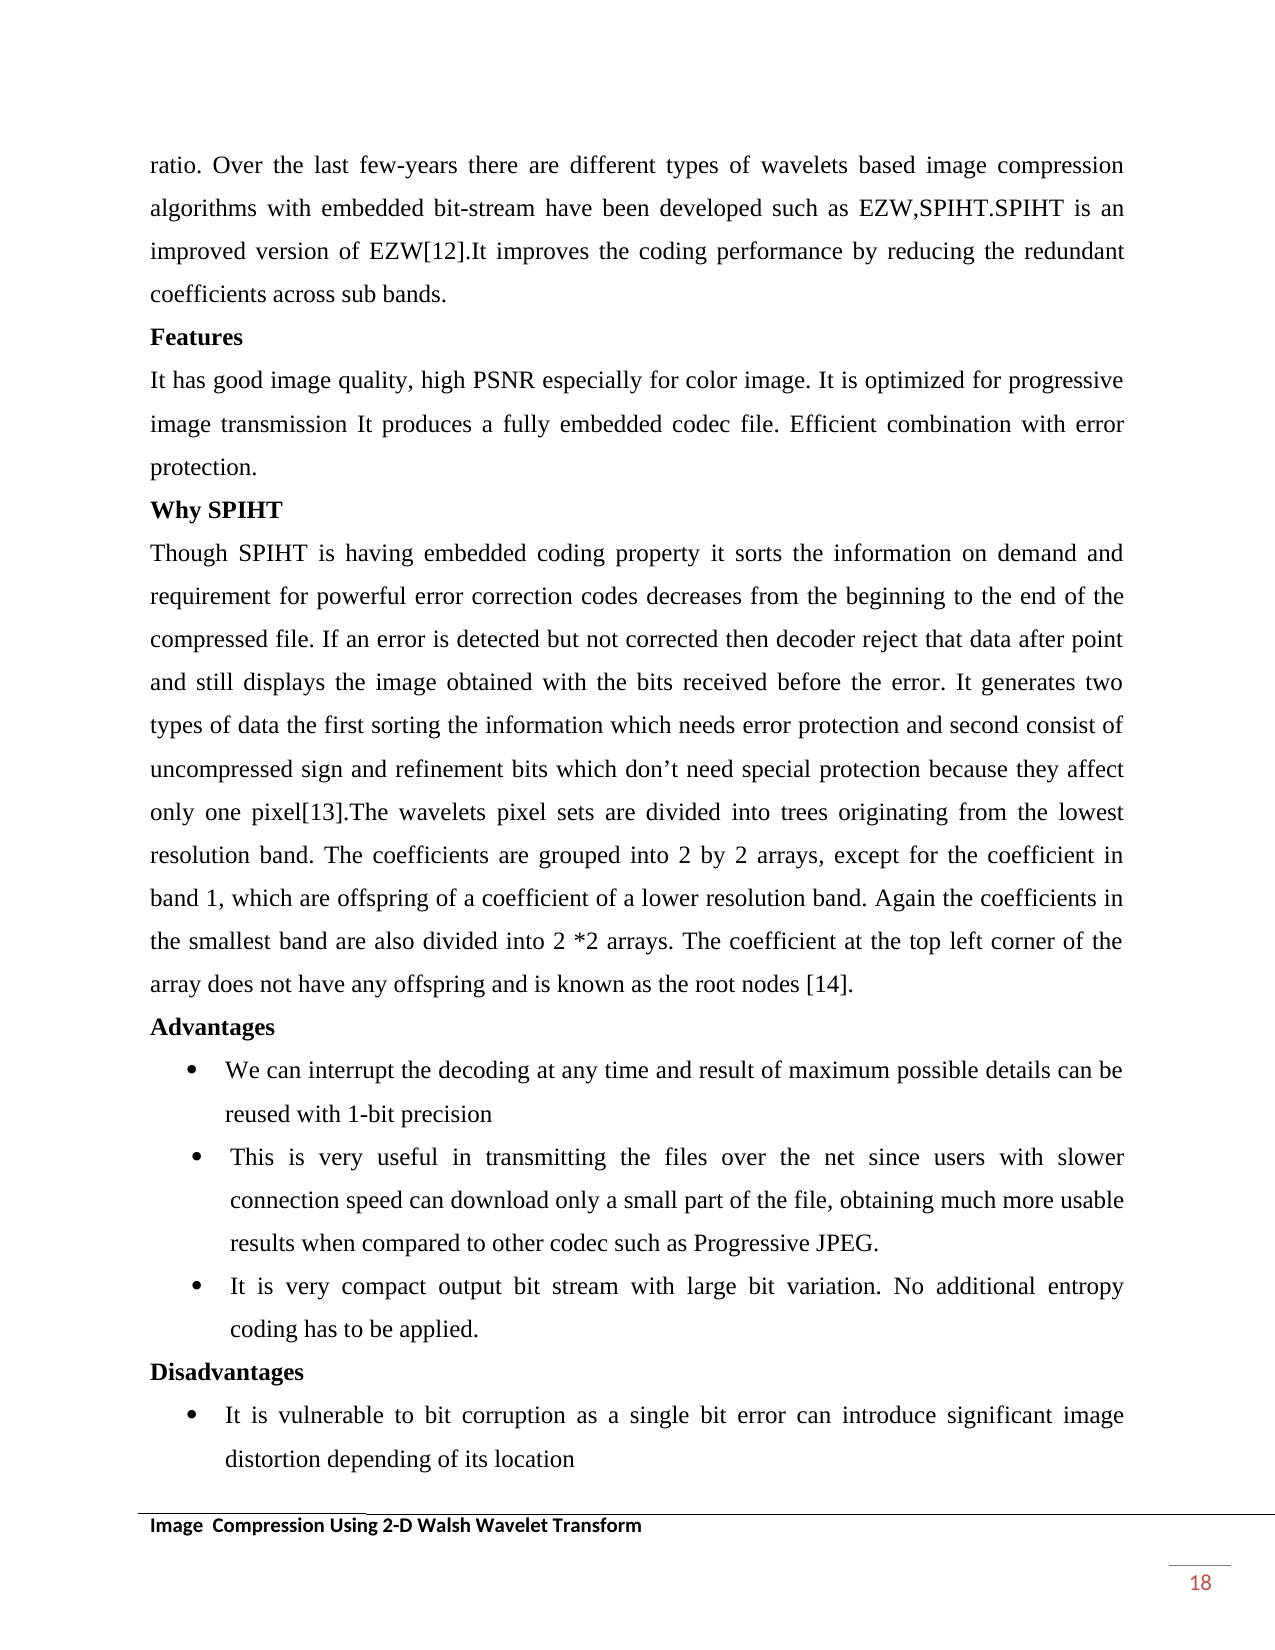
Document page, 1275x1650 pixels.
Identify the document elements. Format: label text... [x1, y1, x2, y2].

list It is vulnerable to bit corruption as a single bit error can introduce significant image distortion depending of its location [187, 1401, 1125, 1472]
text Features [150, 322, 1125, 351]
text Advantages [150, 1012, 1125, 1041]
list This is very useful in transmitting the files over the net since users with slower connection speed can download only a small part of the file, obtaining much more usable results when compared to other codec such as Progressive JPEG. [192, 1142, 1125, 1257]
text It has good image quality, high PSNR especially for color image. It is optimized for progressive image transmission It produces a fully embedded codec file. Efficient combination with error protection. [150, 366, 1125, 481]
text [150, 150, 1125, 308]
text Why SPIHT [150, 495, 1125, 524]
list We can interrupt the decoding at any time and result of maximum possible details can be reused with 1-bit precision [187, 1056, 1125, 1127]
text Disadvantages [150, 1357, 1125, 1386]
text Though SPIHT is having embedded coding property it sorts the information on demand and requirement for powerful error correction codes decreases from the beginning to the end of the compressed file. If an error is detected but not corrected then decoder reject that data after point and still displays the image obtained with the bits received before the error. It generates two types of data the first sorting the information which needs error protection and second consist of uncompressed sign and refinement bits which don’t need special protection because they affect only one pixel[13].The wavelets pixel sets are divided into trees originating from the lowest resolution band. The coefficients are grouped into 2 by 2 arrays, except for the coefficient in band 1, which are offspring of a coefficient of a lower resolution band. Again the coefficients in the smallest band are also divided into 2 *2 arrays. The coefficient at the top left corner of the array does not have any offspring and is known as the root nodes [14]. [150, 538, 1125, 998]
list It is very compact output bit stream with large bit variation. No additional entropy coding has to be applied. [192, 1271, 1125, 1343]
